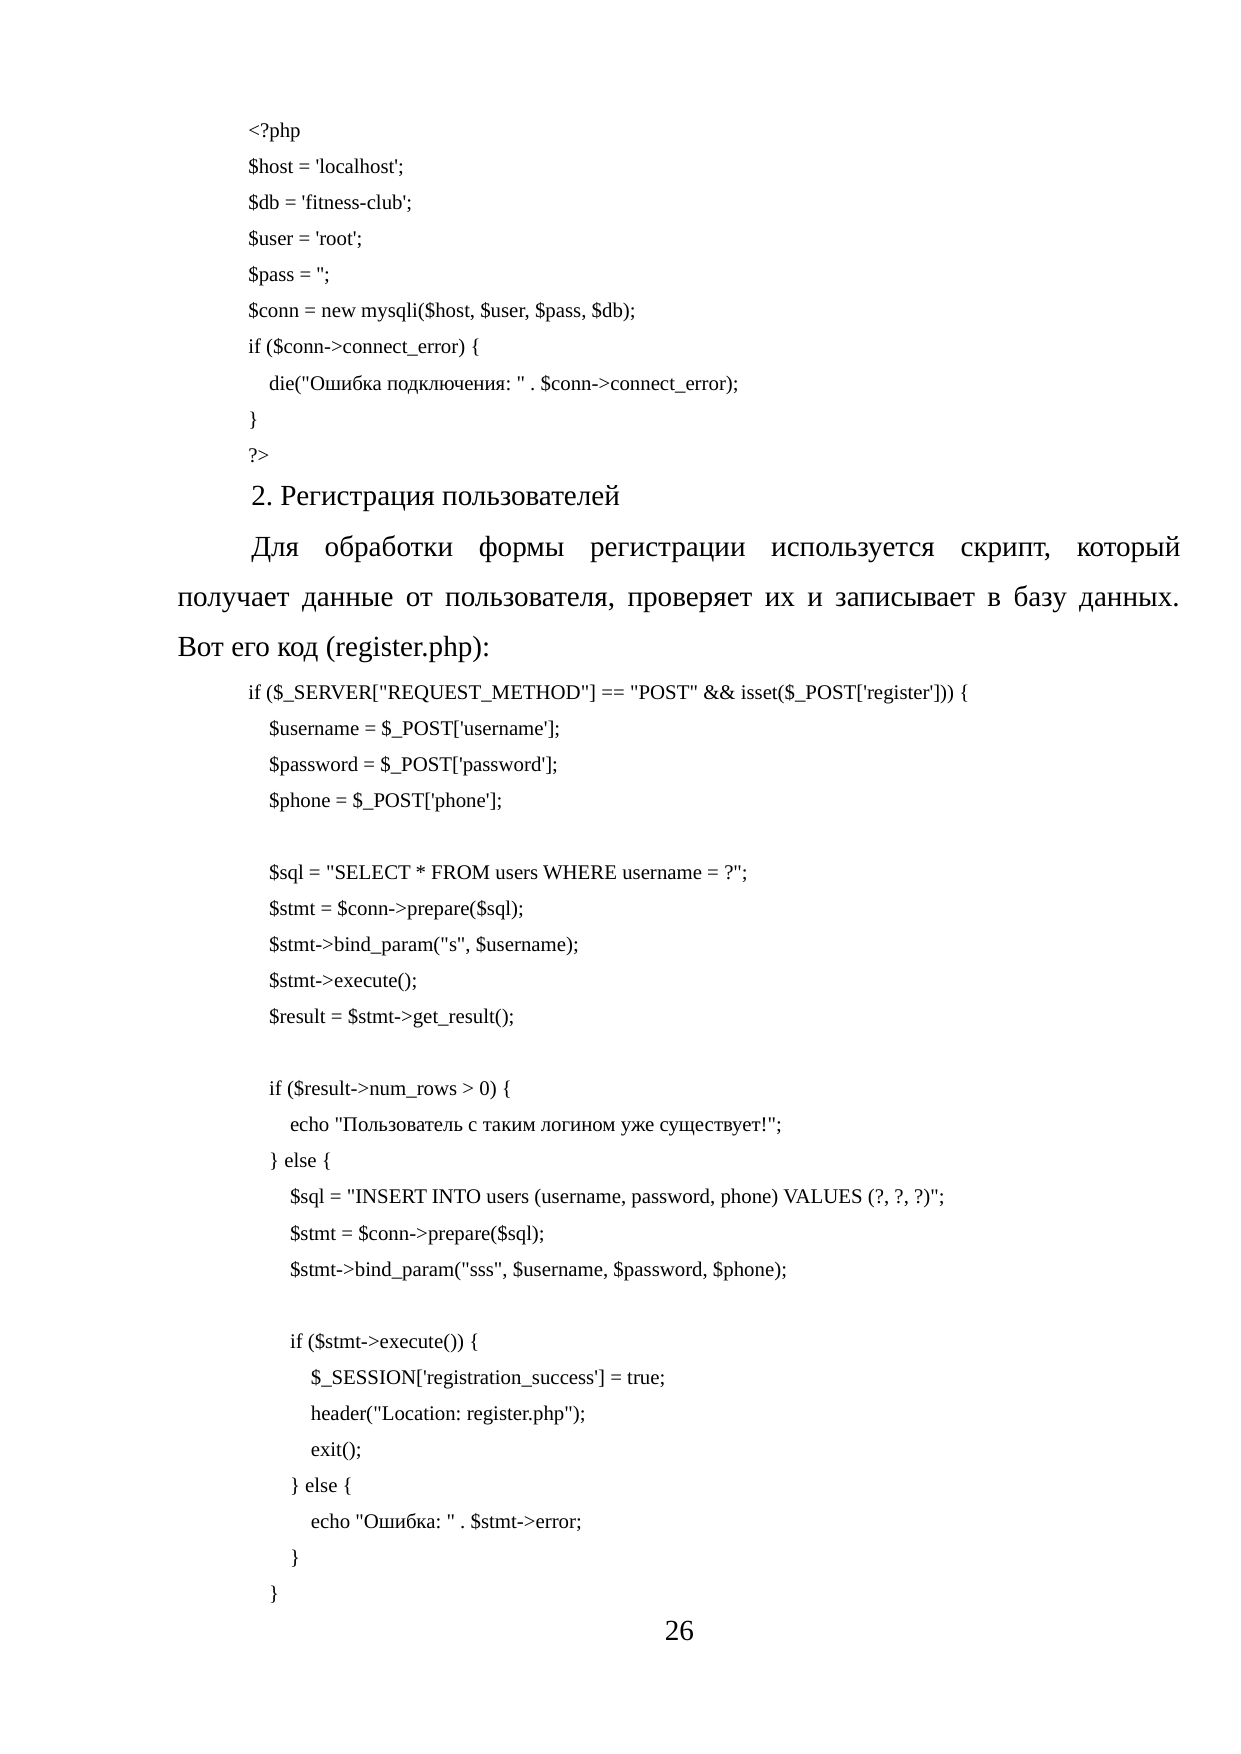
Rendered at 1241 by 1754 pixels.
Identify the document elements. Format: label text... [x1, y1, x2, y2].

text $password = $_POST['password']; [177, 752, 1181, 776]
text $sql = "SELECT * FROM users WHERE username = ?"; [177, 860, 1181, 884]
text Для обработки формы регистрации используется скрипт, который получает данные от пользователя, проверяет их и записывает в базу данных. Вот его код (register.php): [177, 529, 1181, 663]
text $_SESSION['registration_success'] = true; [177, 1364, 1181, 1389]
text if ($result->num_rows > 0) { [177, 1076, 1181, 1100]
text 2. Регистрация пользователей [177, 478, 1181, 512]
text $user = 'root'; [177, 226, 1181, 250]
text } else { [177, 1148, 1181, 1172]
text if ($_SERVER["REQUEST_METHOD"] == "POST" && isset($_POST['register'])) { [177, 680, 1181, 704]
text } [177, 1581, 1181, 1605]
text $stmt->bind_param("s", $username); [177, 932, 1181, 956]
text $stmt->bind_param("sss", $username, $password, $phone); [177, 1256, 1181, 1281]
text $sql = "INSERT INTO users (username, password, phone) VALUES (?, ?, ?)"; [177, 1184, 1181, 1208]
text <?php [177, 118, 1181, 142]
text } else { [177, 1473, 1181, 1497]
text $stmt->execute(); [177, 968, 1181, 992]
text $db = 'fitness-club'; [177, 190, 1181, 214]
text $conn = new mysqli($host, $user, $pass, $db); [177, 298, 1181, 322]
text exit(); [177, 1437, 1181, 1461]
text $result = $stmt->get_result(); [177, 1004, 1181, 1028]
text $pass = ''; [177, 262, 1181, 286]
text header("Location: register.php"); [177, 1401, 1181, 1425]
text if ($conn->connect_error) { [177, 334, 1181, 358]
text if ($stmt->execute()) { [177, 1328, 1181, 1353]
text $stmt = $conn->prepare($sql); [177, 1220, 1181, 1244]
text echo "Ошибка: " . $stmt->error; [177, 1509, 1181, 1533]
text $phone = $_POST['phone']; [177, 788, 1181, 812]
text } [177, 406, 1181, 431]
text $stmt = $conn->prepare($sql); [177, 896, 1181, 920]
text ?> [177, 442, 1181, 467]
text echo "Пользователь с таким логином уже существует!"; [177, 1112, 1181, 1136]
text die("Ошибка подключения: " . $conn->connect_error); [177, 370, 1181, 394]
text $username = $_POST['username']; [177, 716, 1181, 740]
text $host = 'localhost'; [177, 154, 1181, 178]
text } [177, 1545, 1181, 1569]
